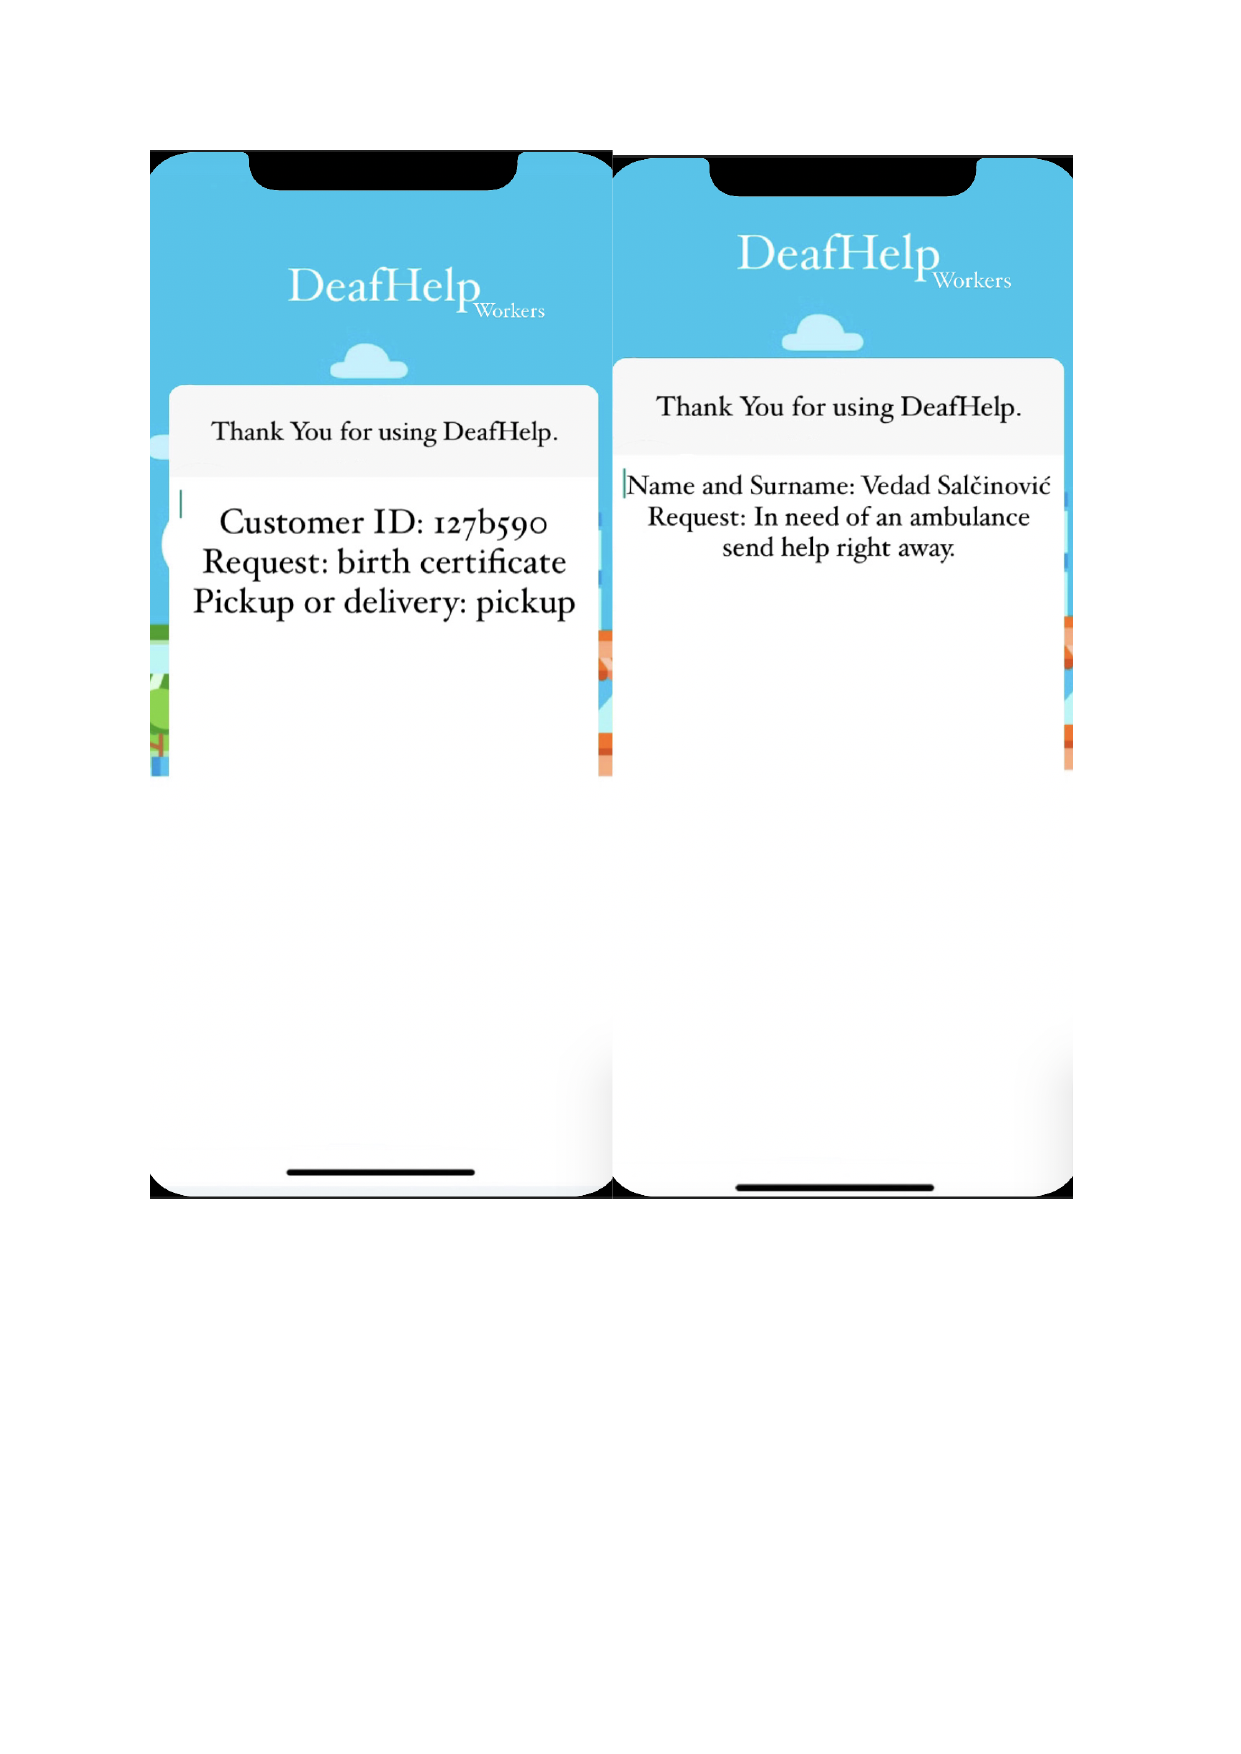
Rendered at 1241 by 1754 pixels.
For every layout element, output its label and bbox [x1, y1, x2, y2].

picture [150, 150, 1073, 1199]
